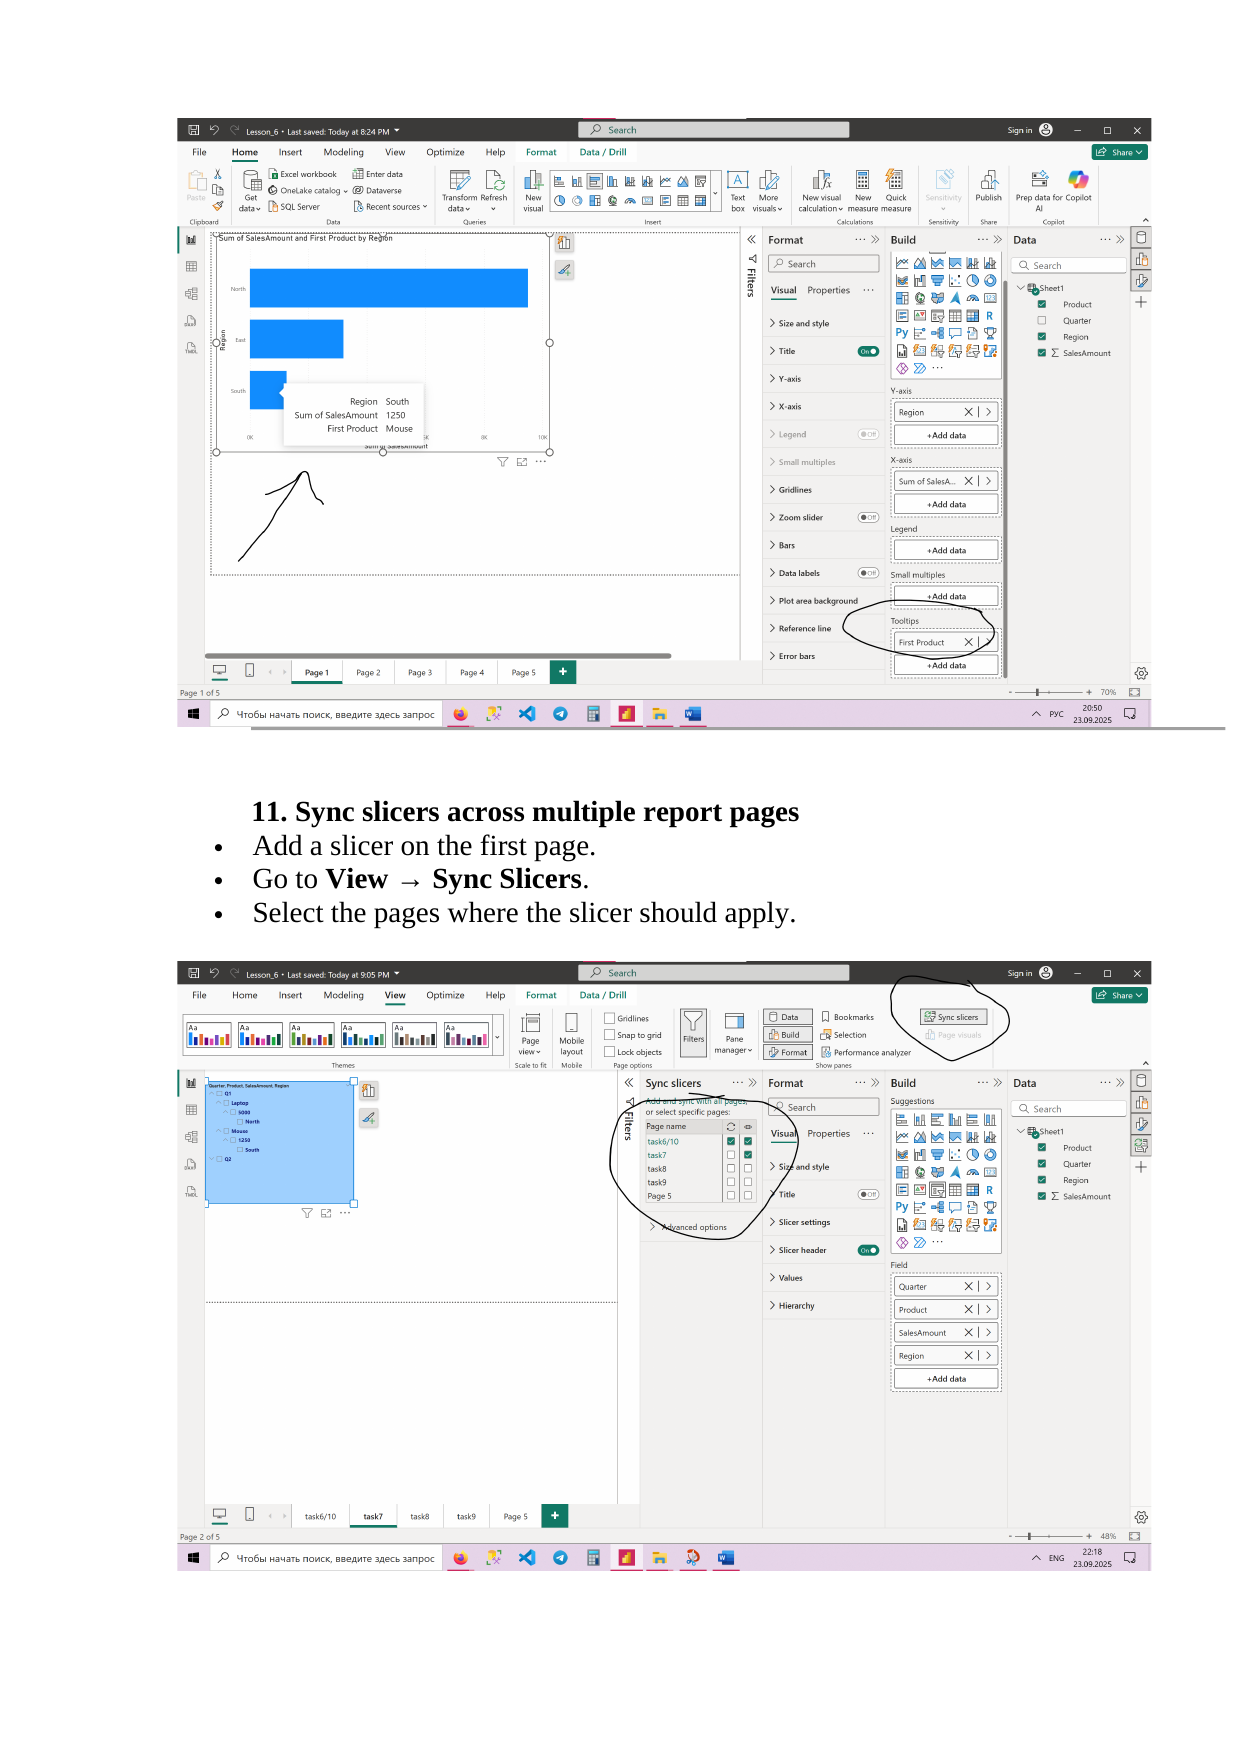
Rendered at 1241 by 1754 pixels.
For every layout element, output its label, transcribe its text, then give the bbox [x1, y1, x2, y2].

text 11. Sync slicers across multiple report pages [177, 794, 1152, 828]
picture [177, 118, 1152, 727]
list Go to View → Sync Slicers. [215, 861, 1152, 895]
list Select the pages where the slicer should apply. [215, 895, 1152, 928]
picture [177, 961, 1152, 1571]
list Add a slicer on the first page. [215, 828, 1152, 861]
